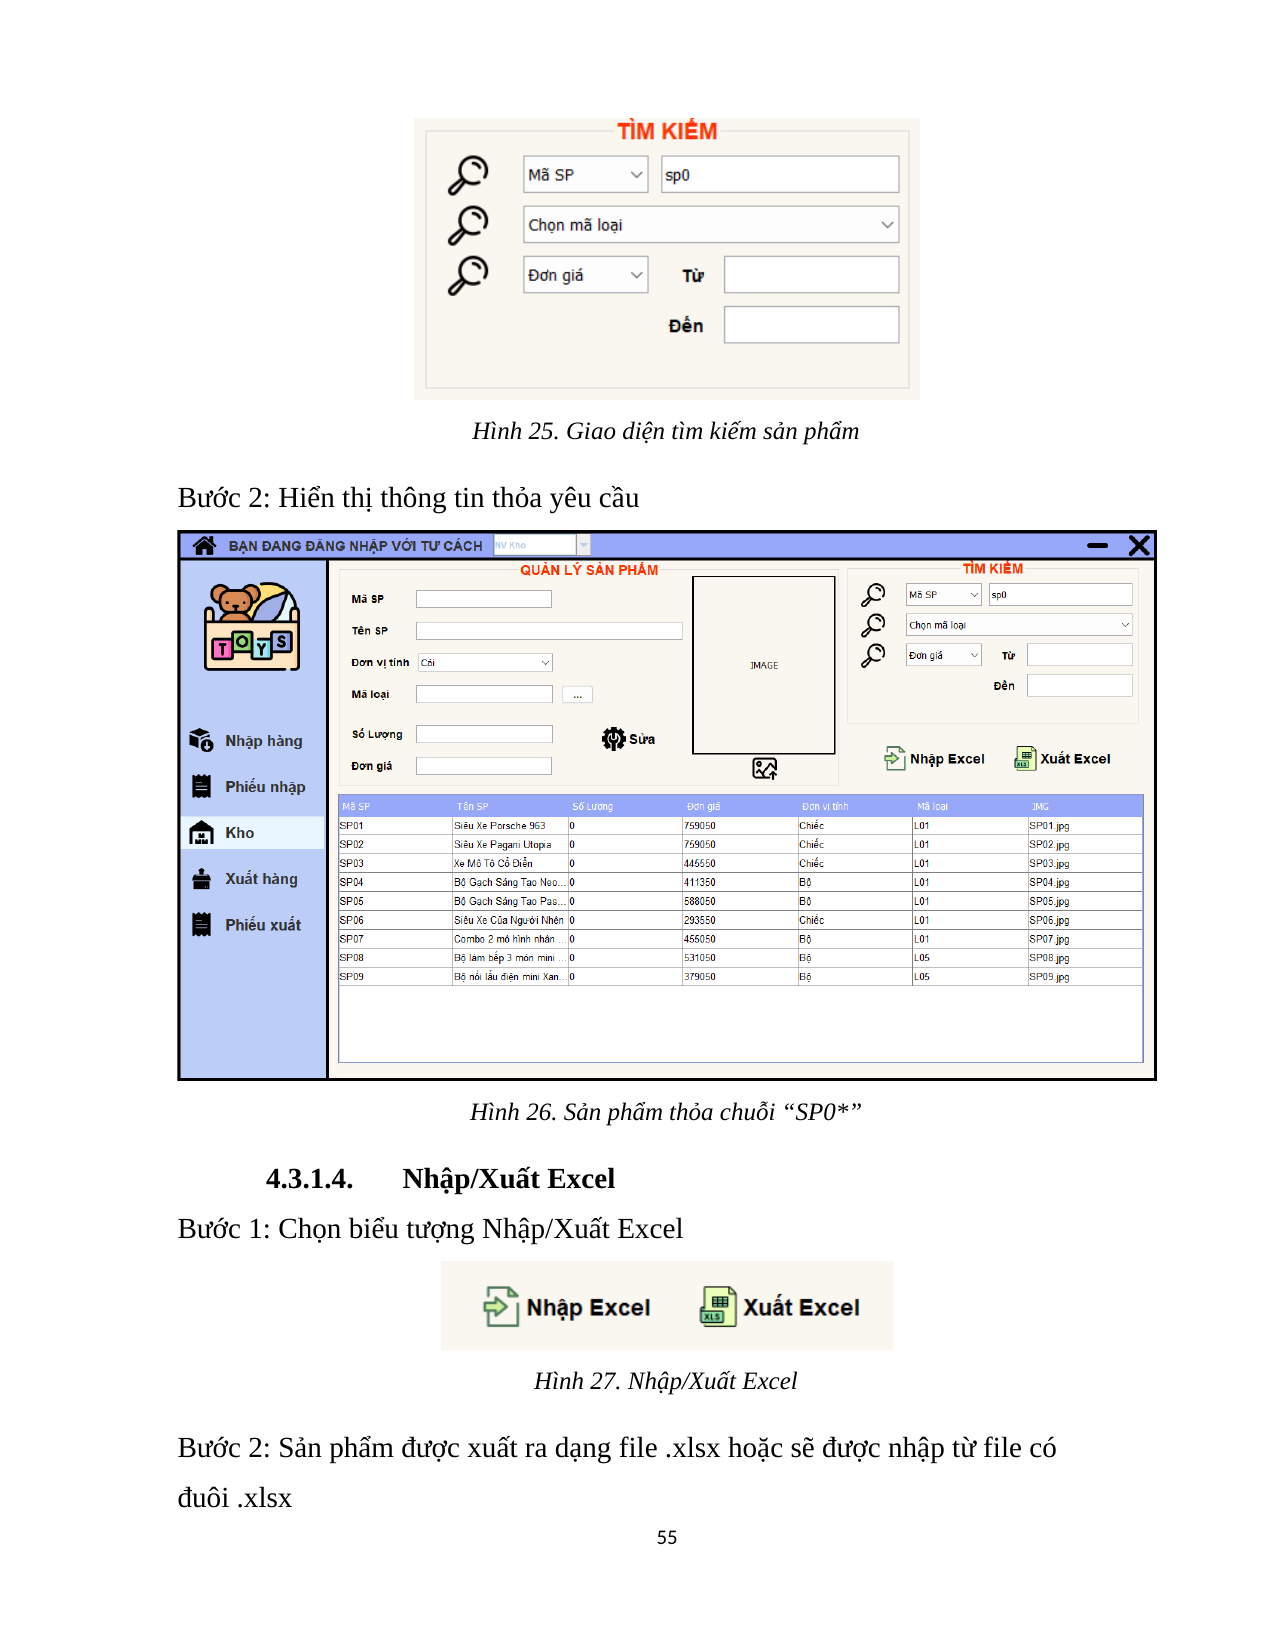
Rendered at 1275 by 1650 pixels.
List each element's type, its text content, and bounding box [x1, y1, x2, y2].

text Bước 2: Sản phẩm được xuất ra dạng file .xlsx hoặc sẽ được nhập từ file có đuôi .xlsx [177, 1430, 1157, 1514]
picture [413, 118, 921, 400]
list Bước 1: Chọn biểu tượng Nhập/Xuất Excel [177, 1212, 1157, 1245]
picture [177, 530, 1157, 1081]
picture [440, 1261, 894, 1350]
text Bước 2: Hiển thị thông tin thỏa yêu cầu [177, 480, 1157, 514]
text Nhập/Xuất Excel [266, 1161, 1157, 1195]
